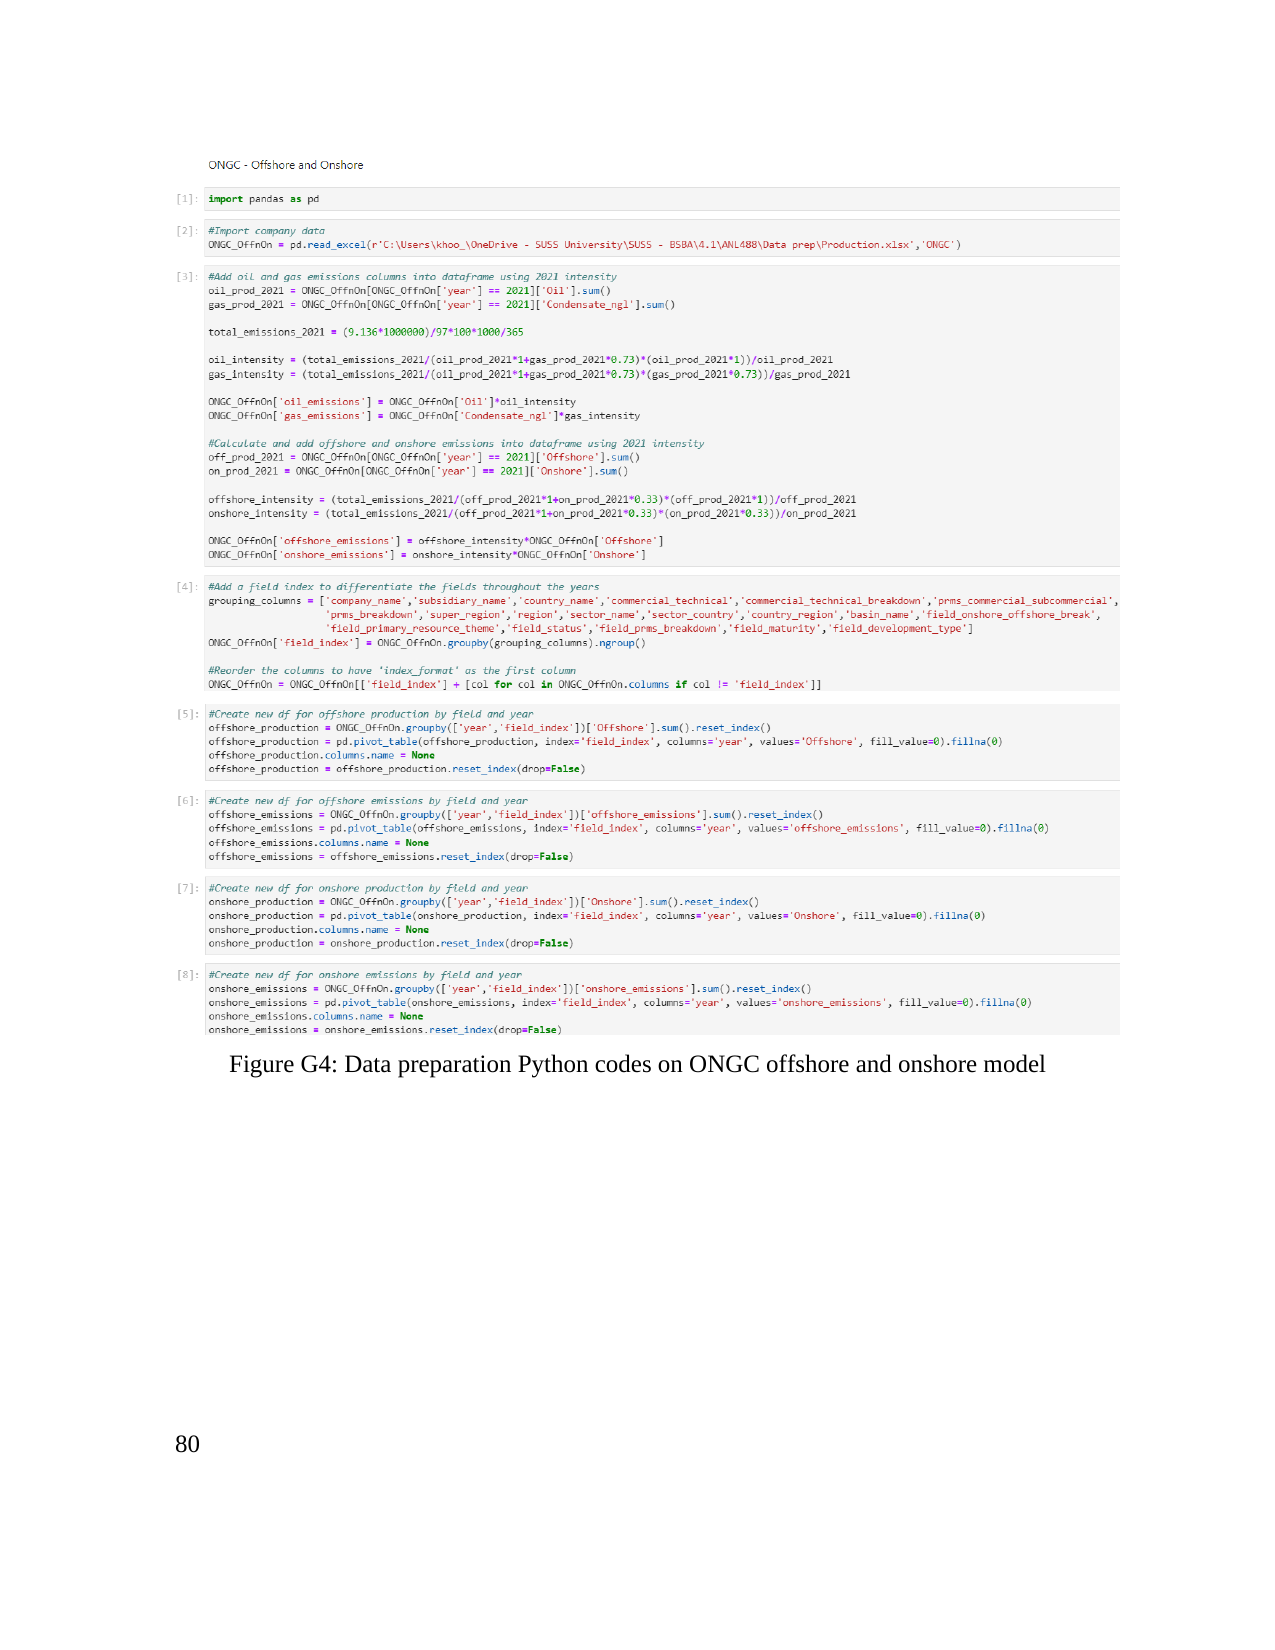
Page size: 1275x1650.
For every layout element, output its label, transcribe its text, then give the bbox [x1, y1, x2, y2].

picture [175, 156, 1120, 691]
subtitle Figure G4: Data preparation Python codes on ONGC offshore and onshore model [175, 1049, 1100, 1078]
picture [175, 704, 1120, 1035]
